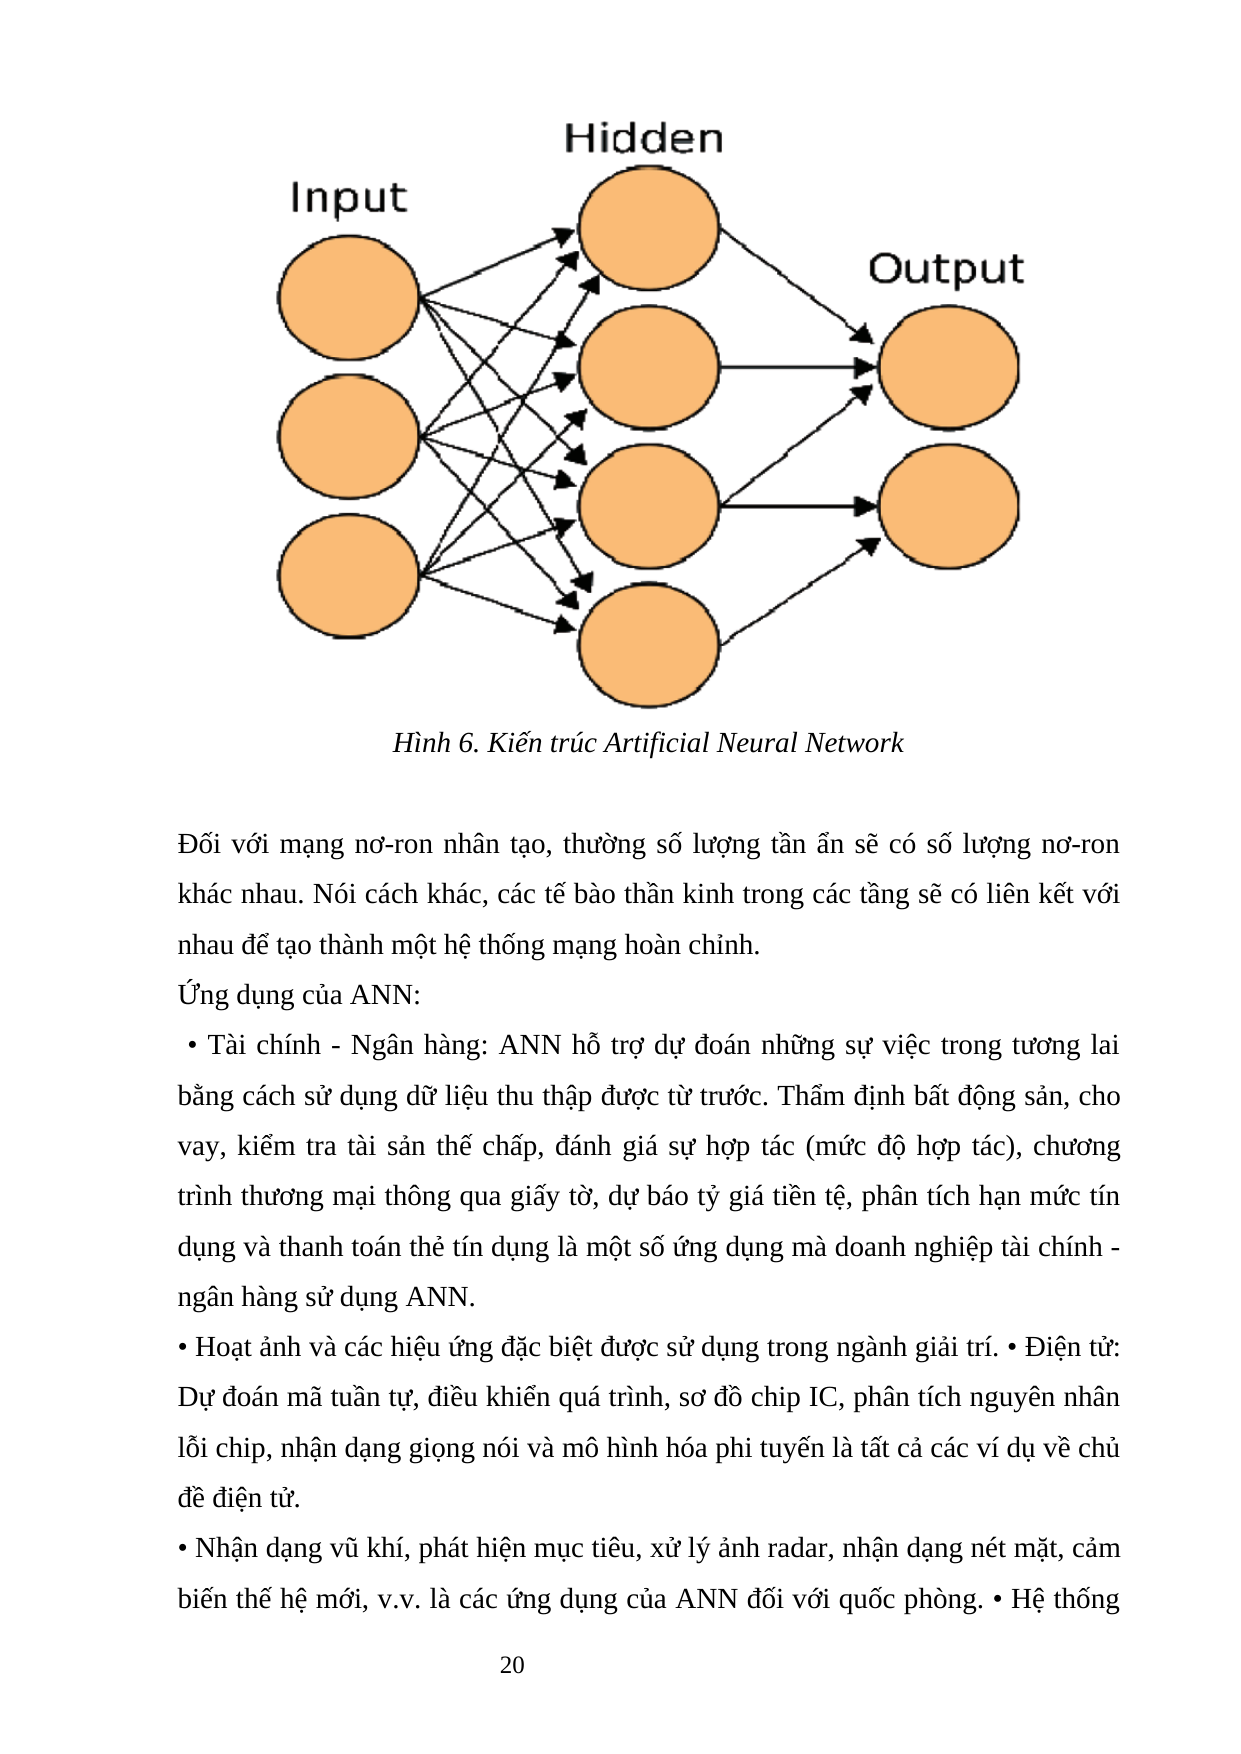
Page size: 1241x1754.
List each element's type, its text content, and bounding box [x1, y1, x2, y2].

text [177, 1531, 1122, 1614]
picture [271, 118, 1028, 712]
text • Hoạt ảnh và các hiệu ứng đặc biệt được sử dụng trong ngành giải trí. • Điện tử: Dự đoán mã tuần tự, điều khiển quá trình, sơ đồ chip IC, phân tích nguyên nhân lỗi chip, nhận dạng giọng nói và mô hình hóa phi tuyến là tất cả các ví dụ về chủ đề điện tử. [177, 1329, 1122, 1514]
text • Tài chính - Ngân hàng: ANN hỗ trợ dự đoán những sự việc trong tương lai bằng cách sử dụng dữ liệu thu thập được từ trước. Thẩm định bất động sản, cho vay, kiểm tra tài sản thế chấp, đánh giá sự hợp tác (mức độ hợp tác), chương trình thương mại thông qua giấy tờ, dự báo tỷ giá tiền tệ, phân tích hạn mức tín dụng và thanh toán thẻ tín dụng là một số ứng dụng mà doanh nghiệp tài chính - ngân hàng sử dụng ANN. [177, 1027, 1122, 1312]
text Hình 6. Kiến trúc Artificial Neural Network [177, 726, 1122, 759]
text Ứng dụng của ANN: [177, 977, 1122, 1011]
text Đối với mạng nơ-ron nhân tạo, thường số lượng tần ẩn sẽ có số lượng nơ-ron khác nhau. Nói cách khác, các tế bào thần kinh trong các tầng sẽ có liên kết với nhau để tạo thành một hệ thống mạng hoàn chỉnh. [177, 826, 1122, 960]
